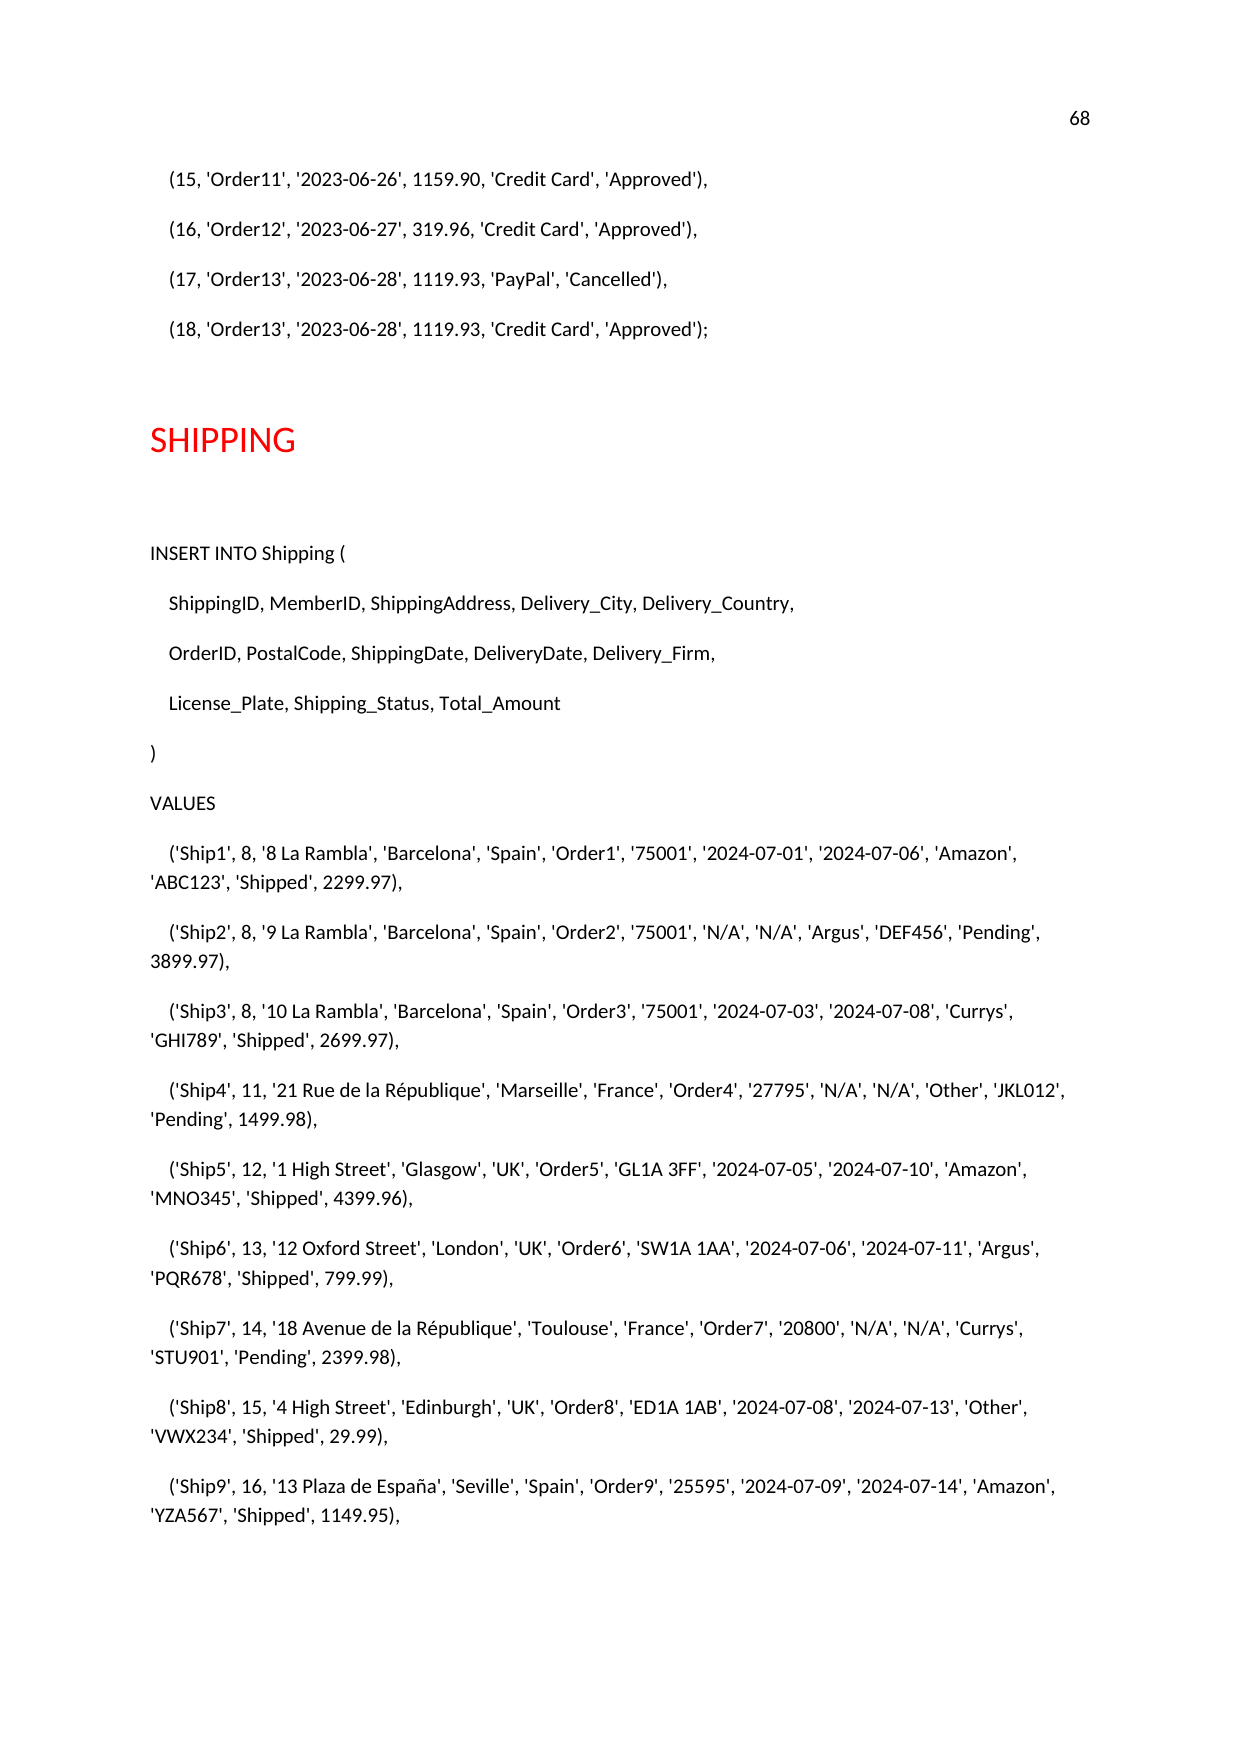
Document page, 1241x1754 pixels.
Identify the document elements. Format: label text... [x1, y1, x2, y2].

text (16, 'Order12', '2023-06-27', 319.96, 'Credit Card', 'Approved'), [150, 216, 1090, 242]
text SHIPPING [150, 416, 1090, 462]
text ('Ship7', 14, '18 Avenue de la République', 'Toulouse', 'France', 'Order7', '20800', 'N/A', 'N/A', 'Currys', 'STU901', 'Pending', 2399.98), [150, 1315, 1090, 1369]
text License_Plate, Shipping_Status, Total_Amount [150, 690, 1090, 715]
text INSERT INTO Shipping ( [150, 540, 1090, 565]
text ('Ship4', 11, '21 Rue de la République', 'Marseille', 'France', 'Order4', '27795', 'N/A', 'N/A', 'Other', 'JKL012', 'Pending', 1499.98), [150, 1077, 1090, 1132]
text OrderID, PostalCode, ShippingDate, DeliveryDate, Delivery_Firm, [150, 640, 1090, 665]
text ('Ship9', 16, '13 Plaza de España', 'Seville', 'Spain', 'Order9', '25595', '2024-07-09', '2024-07-14', 'Amazon', 'YZA567', 'Shipped', 1149.95), [150, 1473, 1090, 1528]
text (15, 'Order11', '2023-06-26', 1159.90, 'Credit Card', 'Approved'), [150, 166, 1090, 192]
text (17, 'Order13', '2023-06-28', 1119.93, 'PayPal', 'Cancelled'), [150, 266, 1090, 292]
text ('Ship3', 8, '10 La Rambla', 'Barcelona', 'Spain', 'Order3', '75001', '2024-07-03', '2024-07-08', 'Currys', 'GHI789', 'Shipped', 2699.97), [150, 998, 1090, 1053]
text ('Ship6', 13, '12 Oxford Street', 'London', 'UK', 'Order6', 'SW1A 1AA', '2024-07-06', '2024-07-11', 'Argus', 'PQR678', 'Shipped', 799.99), [150, 1236, 1090, 1290]
text ('Ship2', 8, '9 La Rambla', 'Barcelona', 'Spain', 'Order2', '75001', 'N/A', 'N/A', 'Argus', 'DEF456', 'Pending', 3899.97), [150, 919, 1090, 973]
text (18, 'Order13', '2023-06-28', 1119.93, 'Credit Card', 'Approved'); [150, 316, 1090, 342]
text ShippingID, MemberID, ShippingAddress, Delivery_City, Delivery_Country, [150, 590, 1090, 615]
text ('Ship1', 8, '8 La Rambla', 'Barcelona', 'Spain', 'Order1', '75001', '2024-07-01', '2024-07-06', 'Amazon', 'ABC123', 'Shipped', 2299.97), [150, 840, 1090, 894]
text ) [150, 740, 1090, 765]
text VALUES [150, 790, 1090, 815]
text ('Ship8', 15, '4 High Street', 'Edinburgh', 'UK', 'Order8', 'ED1A 1AB', '2024-07-08', '2024-07-13', 'Other', 'VWX234', 'Shipped', 29.99), [150, 1394, 1090, 1448]
text ('Ship5', 12, '1 High Street', 'Glasgow', 'UK', 'Order5', 'GL1A 3FF', '2024-07-05', '2024-07-10', 'Amazon', 'MNO345', 'Shipped', 4399.96), [150, 1156, 1090, 1211]
